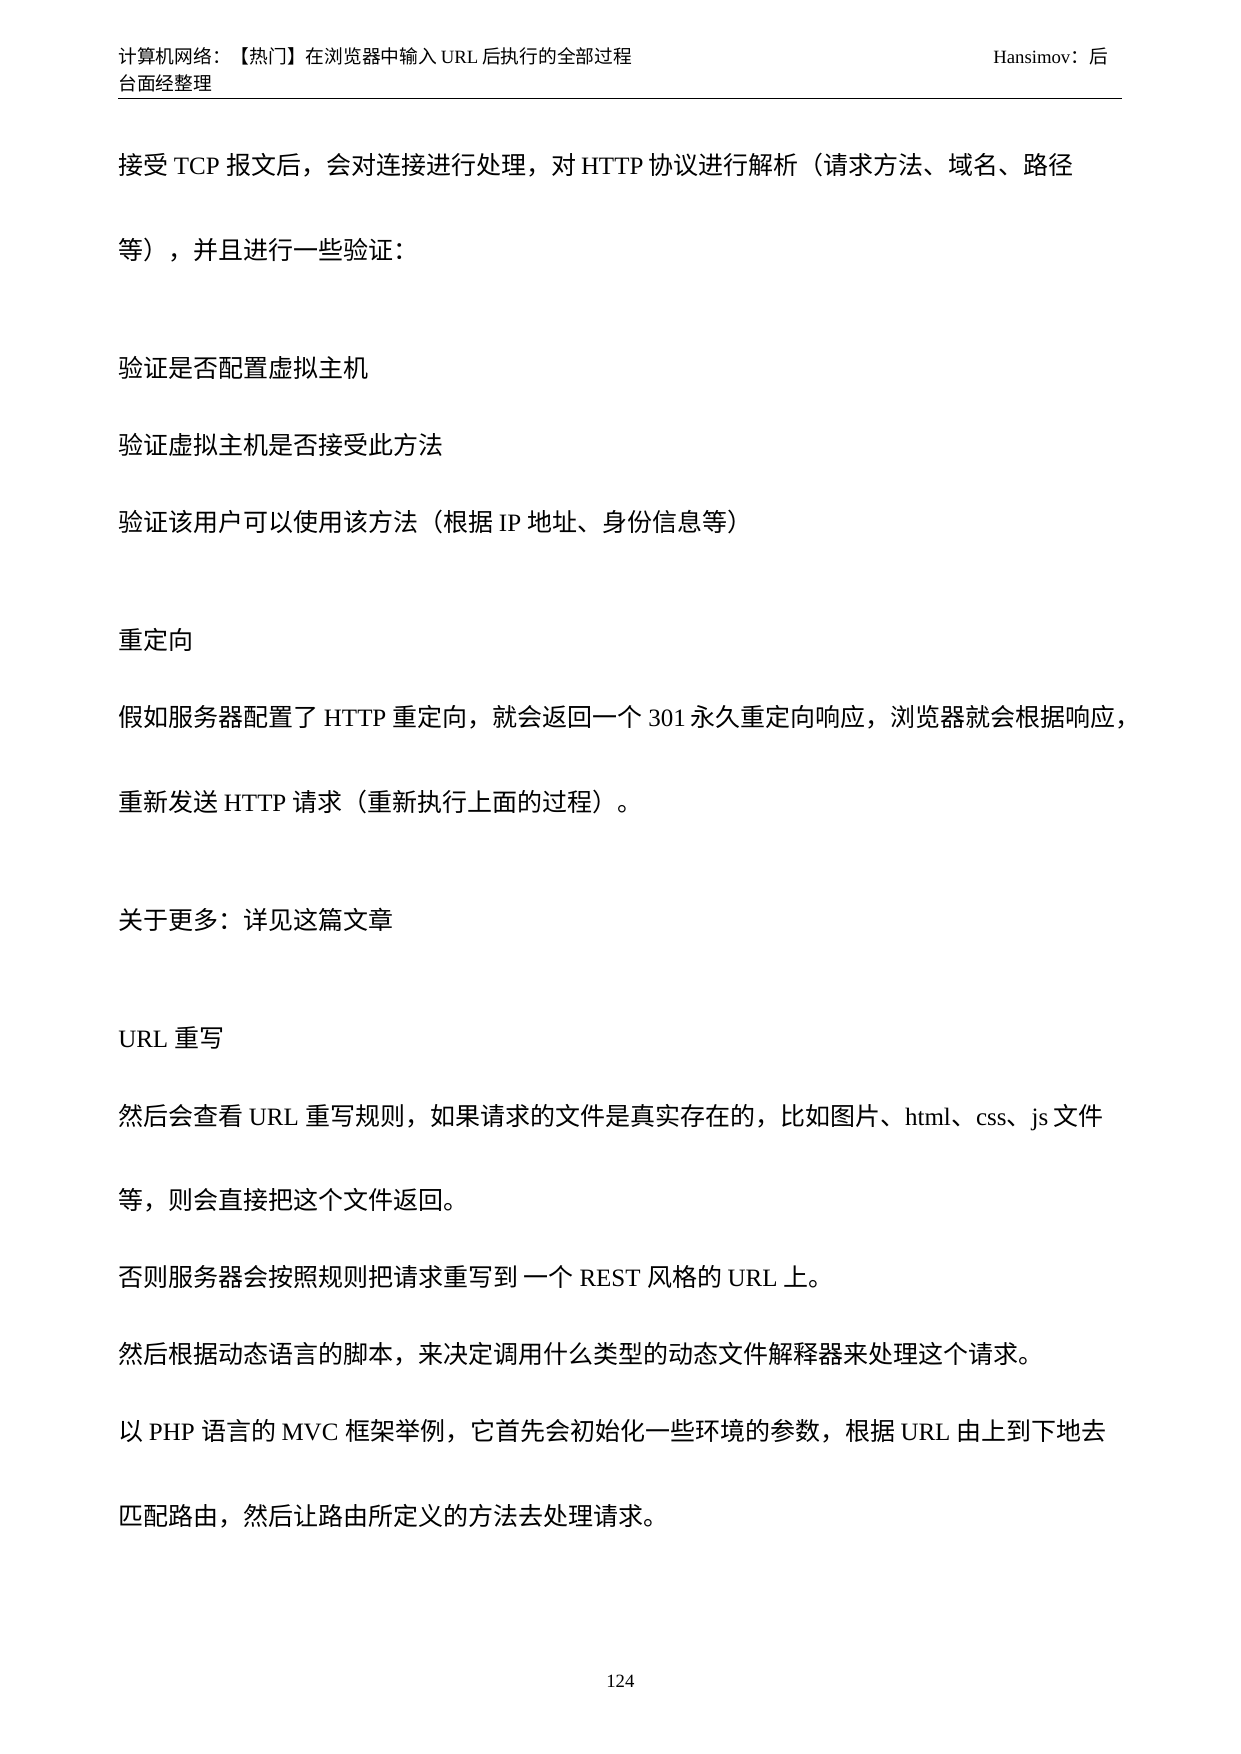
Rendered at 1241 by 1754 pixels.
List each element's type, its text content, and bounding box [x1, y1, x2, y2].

text 假如服务器配置了 HTTP 重定向，就会返回一个 301永久重定向响应，浏览器就会根据响应，重新发送 HTTP 请求（重新执行上面的过程）。 [118, 682, 1122, 835]
text 验证虚拟主机是否接受此方法 [118, 410, 1122, 478]
text 接受 TCP 报文后，会对连接进行处理，对HTTP协议进行解析（请求方法、域名、路径等），并且进行一些验证： [118, 130, 1122, 283]
text 验证该用户可以使用该方法（根据 IP 地址、身份信息等） [118, 487, 1122, 555]
text 重定向 [118, 605, 1122, 673]
text 关于更多：详见这篇文章 [118, 885, 1122, 953]
text 否则服务器会按照规则把请求重写到 一个 REST 风格的 URL 上。 [118, 1242, 1122, 1310]
text 验证是否配置虚拟主机 [118, 333, 1122, 401]
text URL 重写 [118, 1003, 1122, 1071]
text 然后会查看 URL 重写规则，如果请求的文件是真实存在的，比如图片、html、css、js文件等，则会直接把这个文件返回。 [118, 1080, 1122, 1233]
text 以 PHP 语言的 MVC 框架举例，它首先会初始化一些环境的参数，根据 URL 由上到下地去匹配路由，然后让路由所定义的方法去处理请求。 [118, 1396, 1122, 1549]
text 然后根据动态语言的脚本，来决定调用什么类型的动态文件解释器来处理这个请求。 [118, 1319, 1122, 1387]
